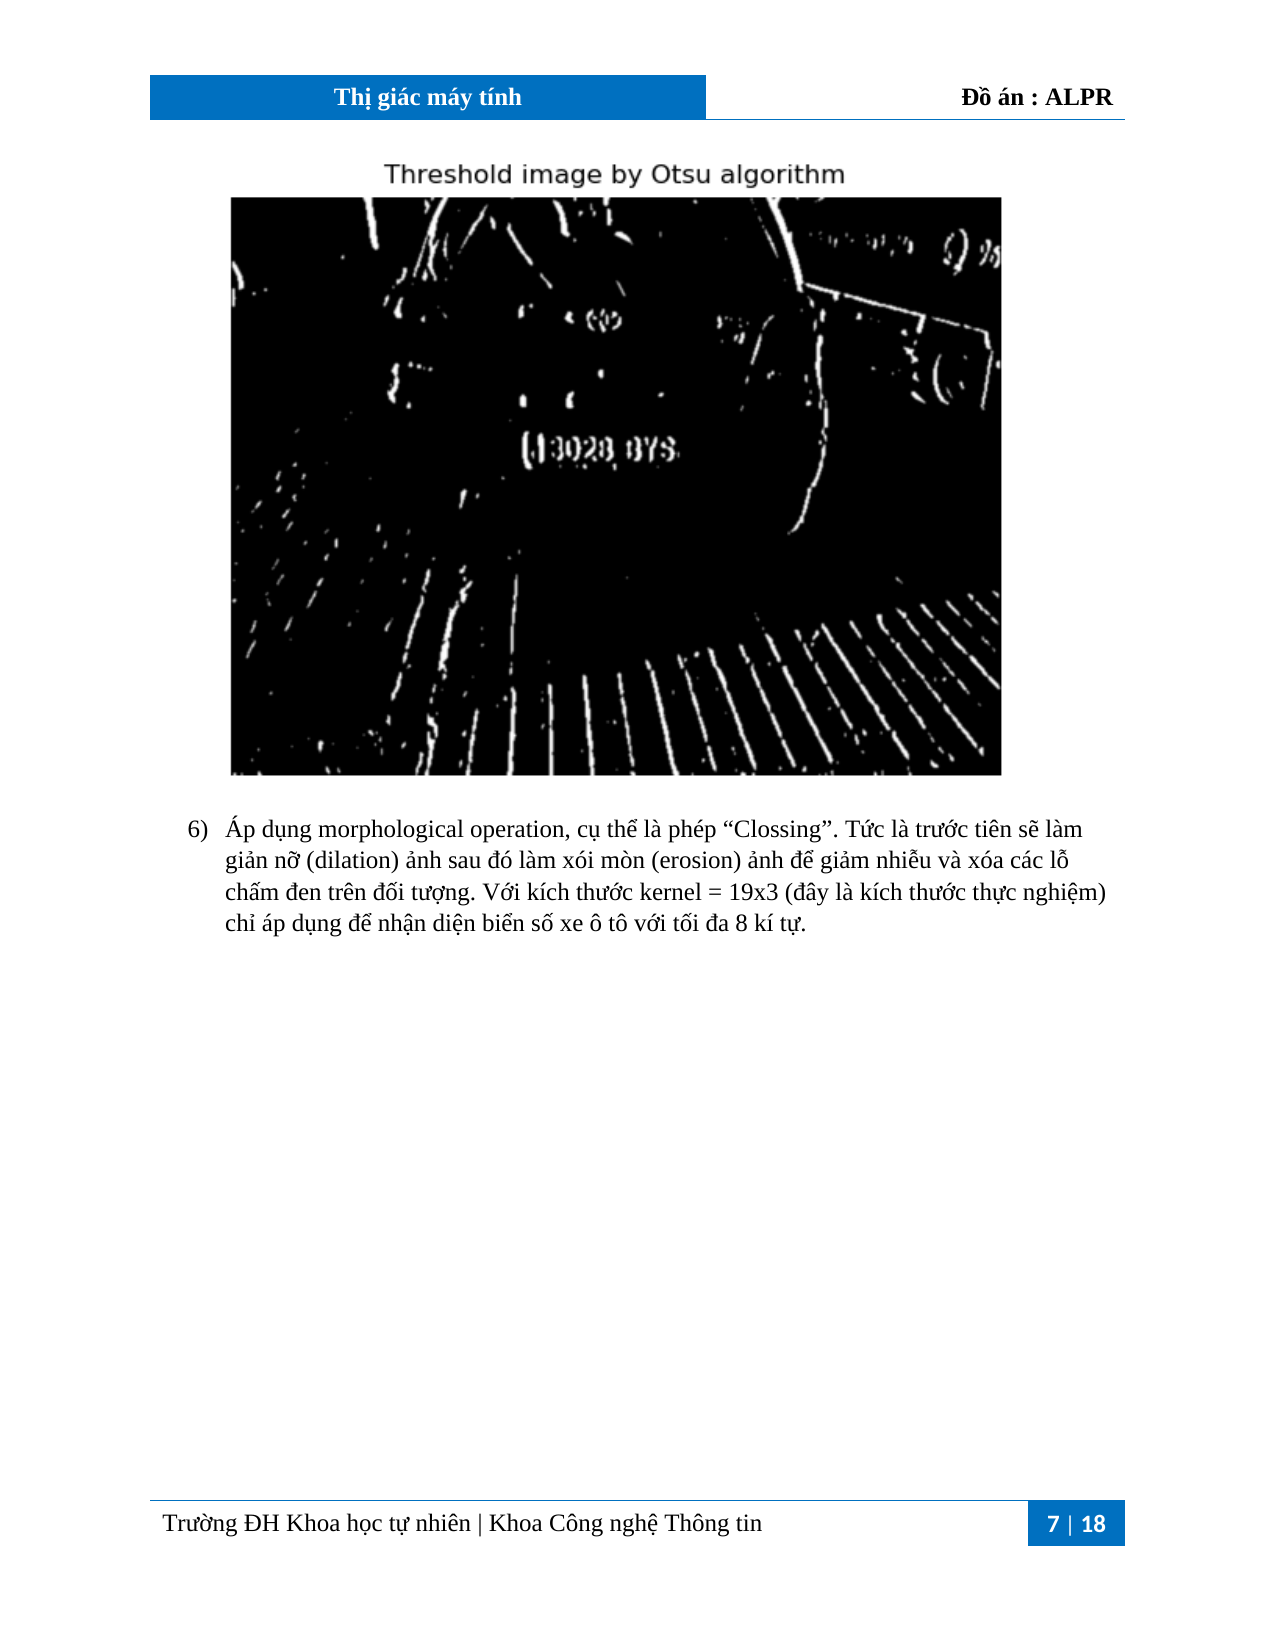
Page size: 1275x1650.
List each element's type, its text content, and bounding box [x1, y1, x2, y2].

picture [225, 150, 1011, 782]
list Áp dụng morphological operation, cụ thể là phép “Clossing”. Tức là trước tiên sẽ làm giản nỡ (dilation) ảnh sau đó làm xói mòn (erosion) ảnh để giảm nhiễu và xóa các lỗ chấm đen trên đối tượng. Với kích thước kernel = 19x3 (đây là kích thước thực nghiệm) chỉ áp dụng để nhận diện biển số xe ô tô với tối đa 8 kí tự. [187, 814, 1125, 936]
